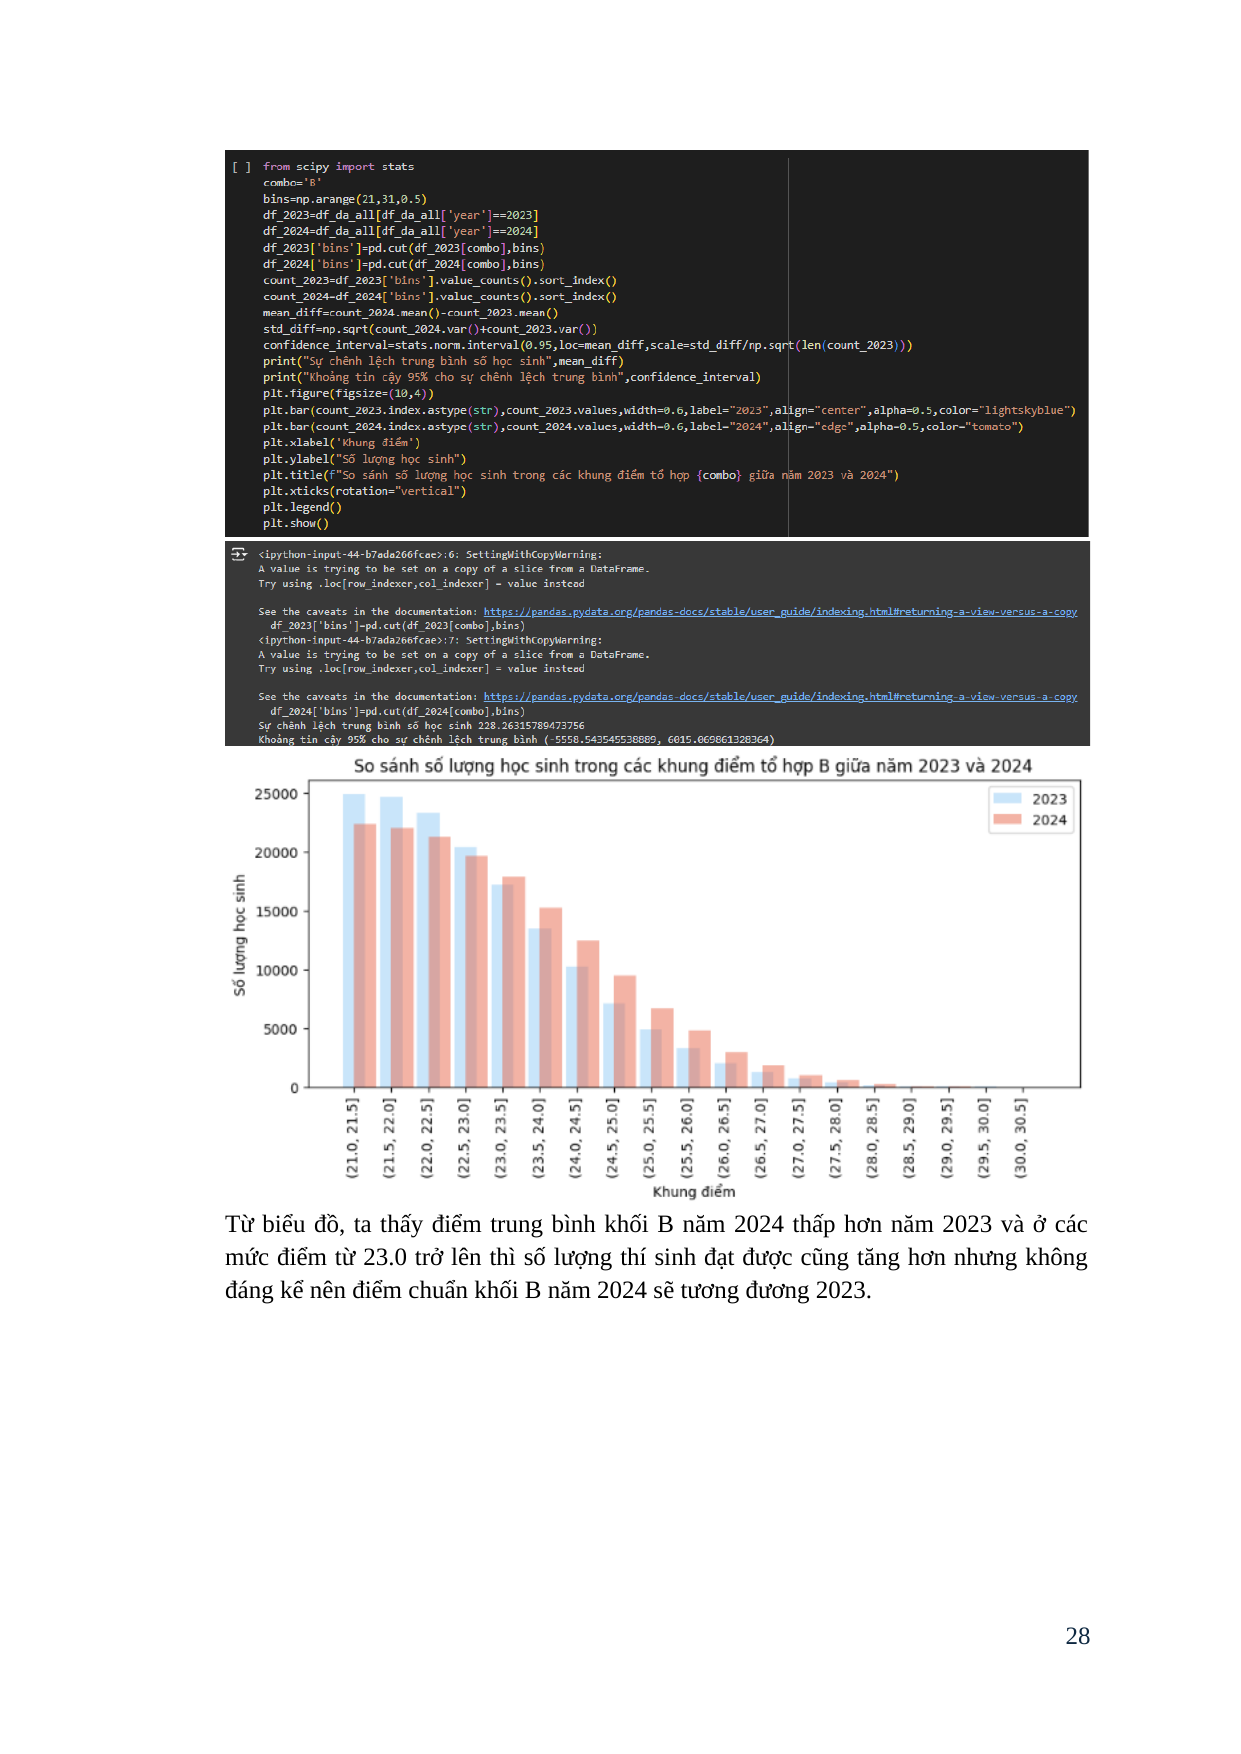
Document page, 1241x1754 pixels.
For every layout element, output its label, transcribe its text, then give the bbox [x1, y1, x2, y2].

text Từ biểu đồ, ta thấy điểm trung bình khối B năm 2024 thấp hơn năm 2023 và ở các mức điểm từ 23.0 trở lên thì số lượng thí sinh đạt được cũng tăng hơn nhưng không đáng kể nên điểm chuẩn khối B năm 2024 sẽ tương đương 2023. [225, 1209, 1090, 1304]
picture [225, 150, 1089, 537]
picture [225, 541, 1091, 746]
picture [225, 750, 1088, 1205]
